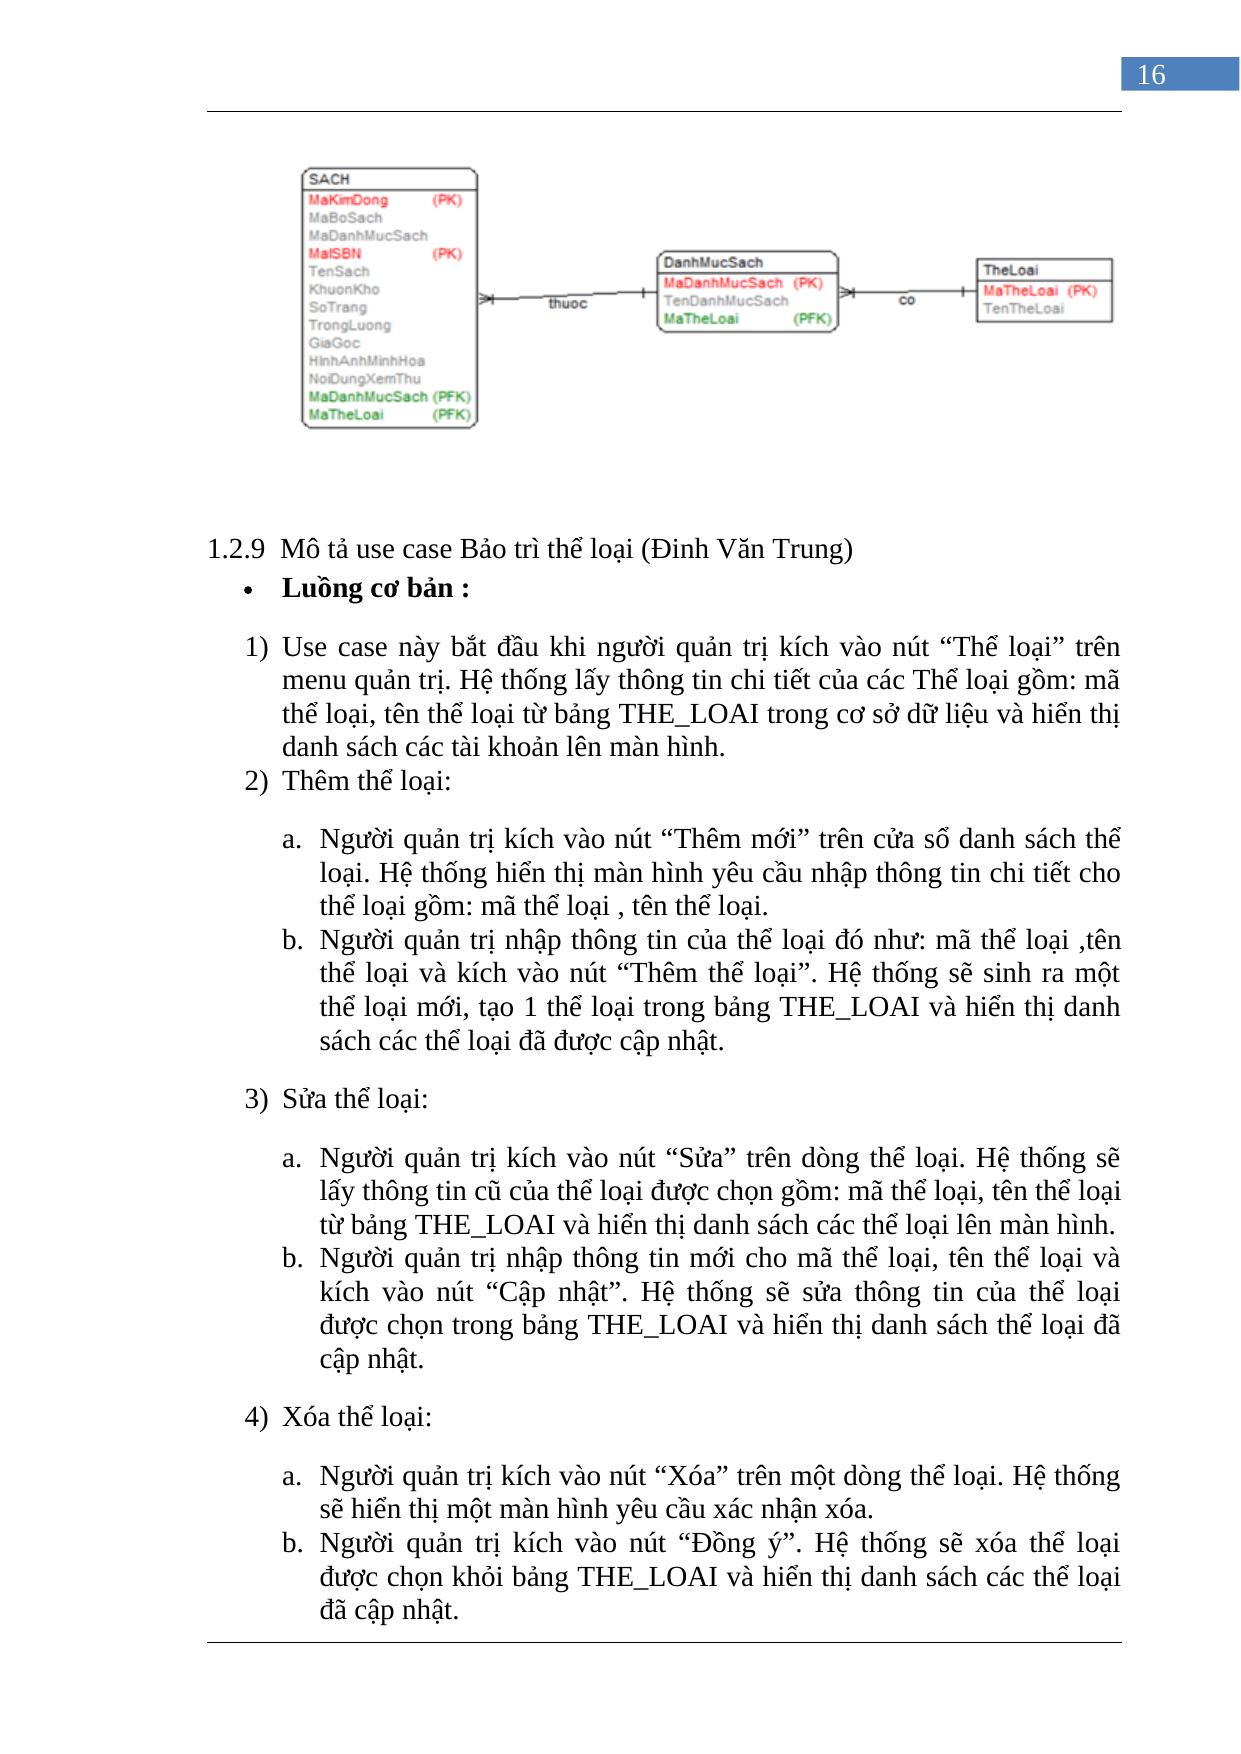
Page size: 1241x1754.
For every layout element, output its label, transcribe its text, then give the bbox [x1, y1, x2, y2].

list Người quản trị kích vào nút “Xóa” trên một dòng thể loại. Hệ thống sẽ hiển thị một màn hình yêu cầu xác nhận xóa. [282, 1458, 1122, 1525]
list Sửa thể loại: [244, 1081, 1122, 1115]
picture [244, 147, 1160, 507]
subtitle 1.2.9 Mô tả use case Bảo trì thể loại (Đinh Văn Trung) [207, 532, 1122, 565]
list Người quản trị kích vào nút “Đồng ý”. Hệ thống sẽ xóa thể loại được chọn khỏi bảng THE_LOAI và hiển thị danh sách các thể loại đã cập nhật. [282, 1525, 1122, 1626]
list Luồng cơ bản : [244, 570, 1122, 604]
list Người quản trị nhập thông tin của thể loại đó như: mã thể loại ,tên thể loại và kích vào nút “Thêm thể loại”. Hệ thống sẽ sinh ra một thể loại mới, tạo 1 thể loại trong bảng THE_LOAI và hiển thị danh sách các thể loại đã được cập nhật. [282, 922, 1122, 1056]
list Người quản trị kích vào nút “Thêm mới” trên cửa sổ danh sách thể loại. Hệ thống hiển thị màn hình yêu cầu nhập thông tin chi tiết cho thể loại gồm: mã thể loại , tên thể loại. [282, 821, 1122, 922]
list Người quản trị kích vào nút “Sửa” trên dòng thể loại. Hệ thống sẽ lấy thông tin cũ của thể loại được chọn gồm: mã thể loại, tên thể loại từ bảng THE_LOAI và hiển thị danh sách các thể loại lên màn hình. [282, 1140, 1122, 1240]
list Use case này bắt đầu khi người quản trị kích vào nút “Thể loại” trên menu quản trị. Hệ thống lấy thông tin chi tiết của các Thể loại gồm: mã thể loại, tên thể loại từ bảng THE_LOAI trong cơ sở dữ liệu và hiển thị danh sách các tài khoản lên màn hình. [244, 629, 1122, 763]
list Người quản trị nhập thông tin mới cho mã thể loại, tên thể loại và kích vào nút “Cập nhật”. Hệ thống sẽ sửa thông tin của thể loại được chọn trong bảng THE_LOAI và hiển thị danh sách thể loại đã cập nhật. [282, 1240, 1122, 1374]
list Thêm thể loại: [244, 763, 1122, 796]
list Xóa thể loại: [244, 1399, 1122, 1433]
